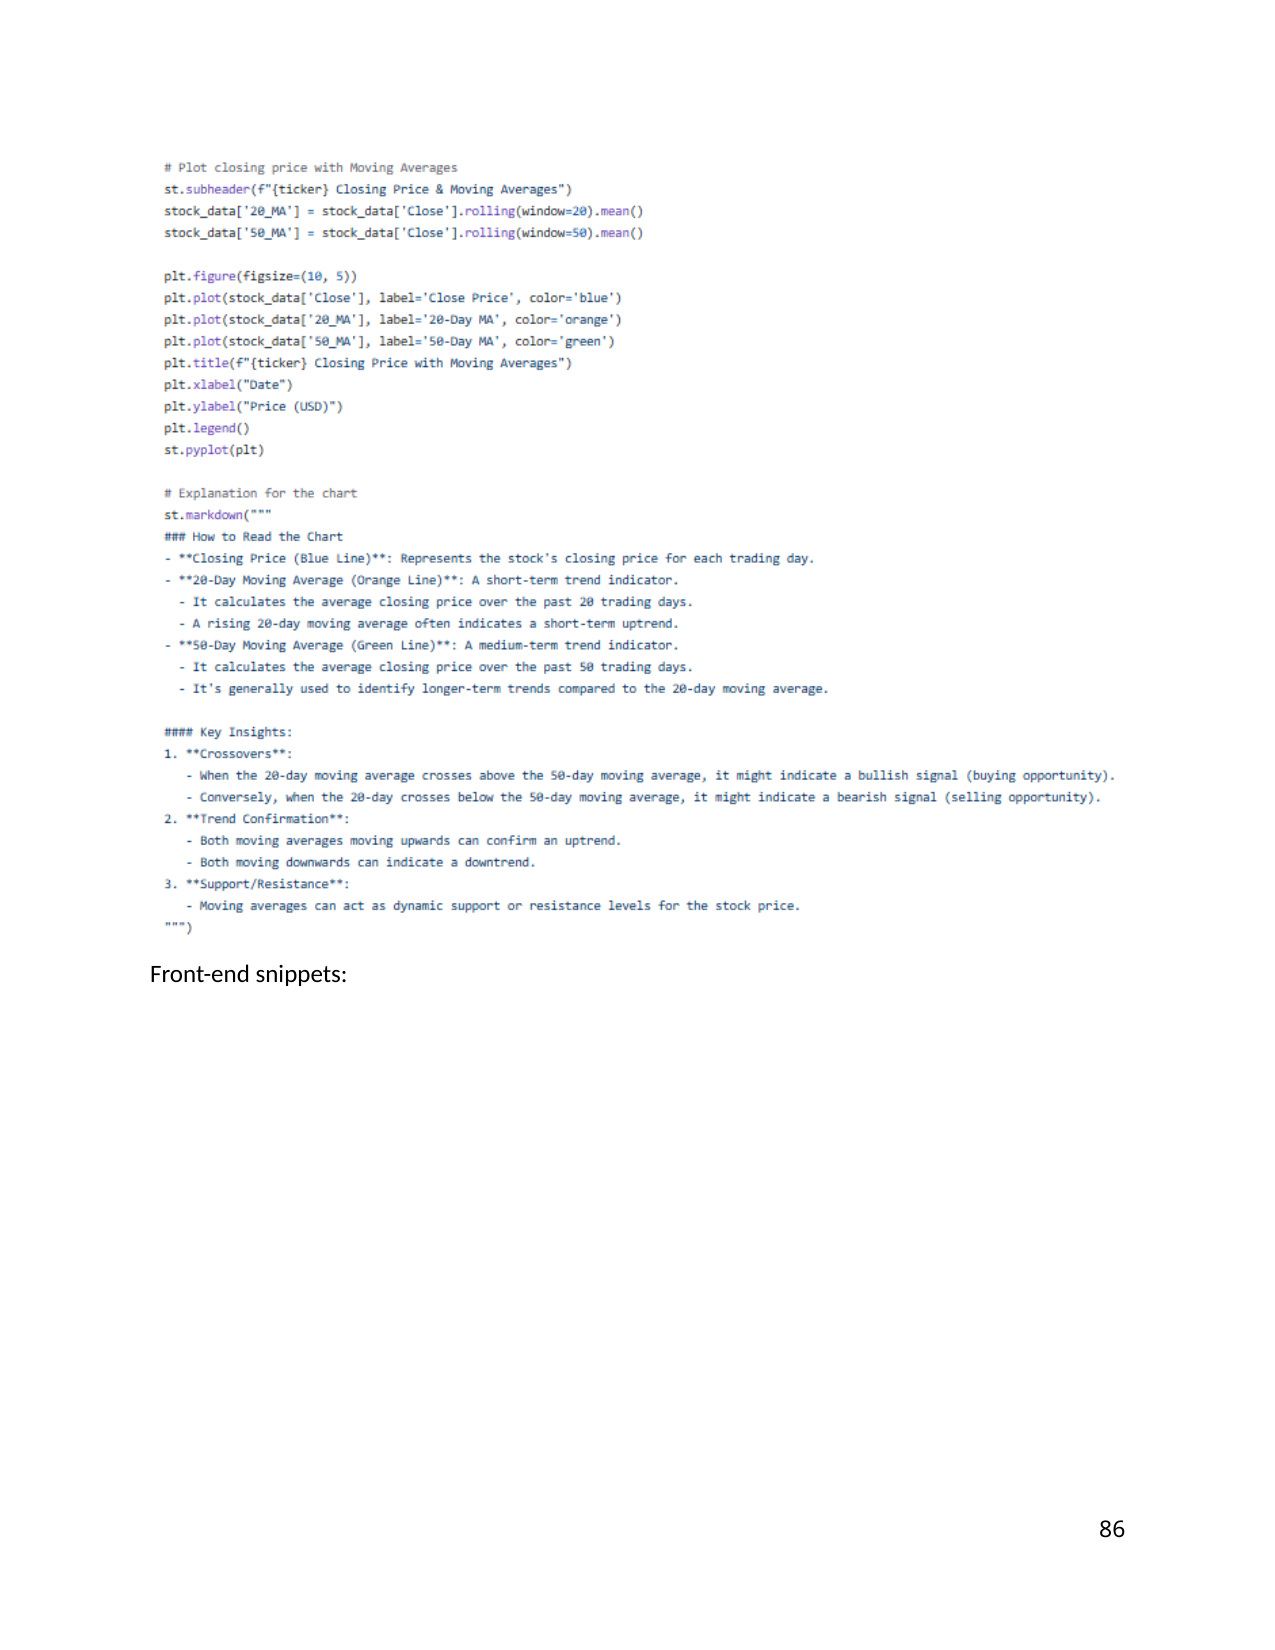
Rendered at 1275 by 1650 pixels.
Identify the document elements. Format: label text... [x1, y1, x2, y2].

picture [150, 150, 1125, 940]
text Front-end snippets: [150, 959, 1125, 989]
